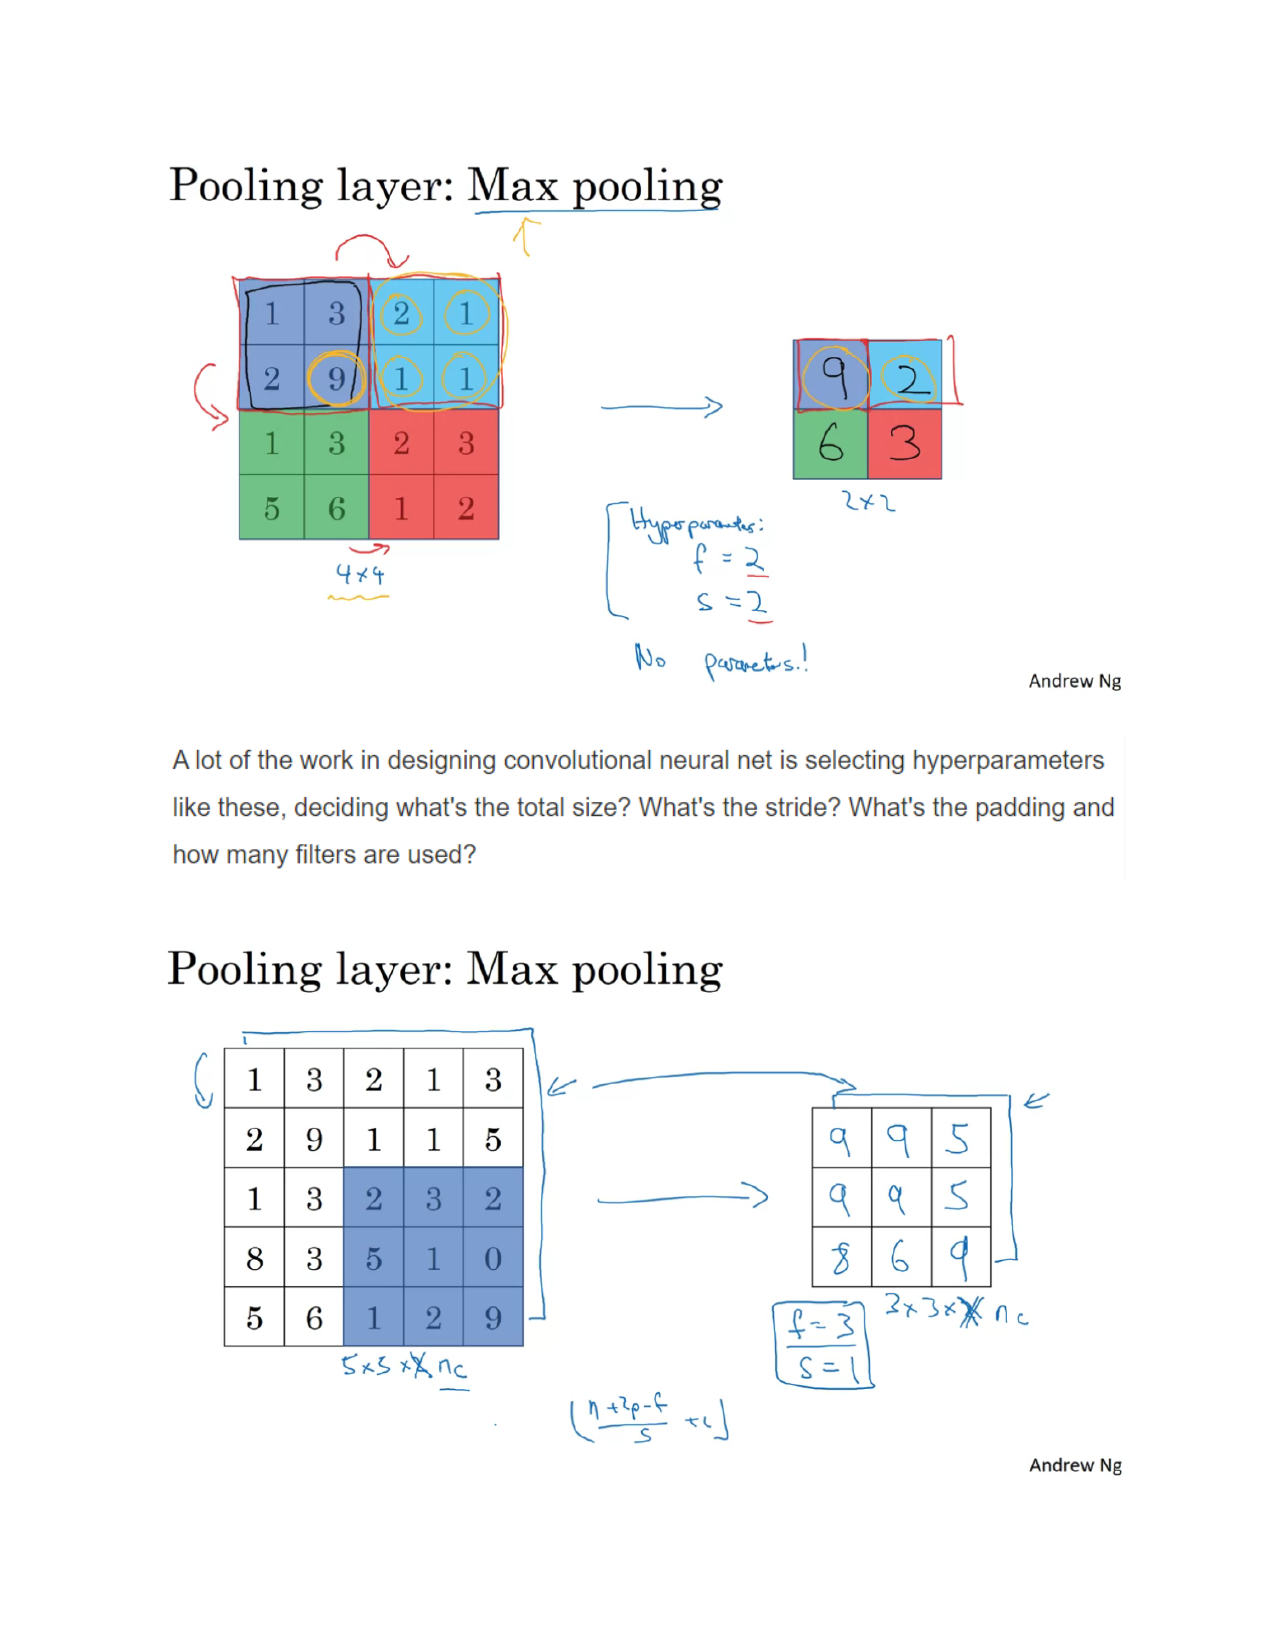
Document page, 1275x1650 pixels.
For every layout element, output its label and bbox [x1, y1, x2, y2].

picture [150, 935, 1125, 1476]
picture [150, 150, 1125, 695]
picture [150, 713, 1125, 917]
